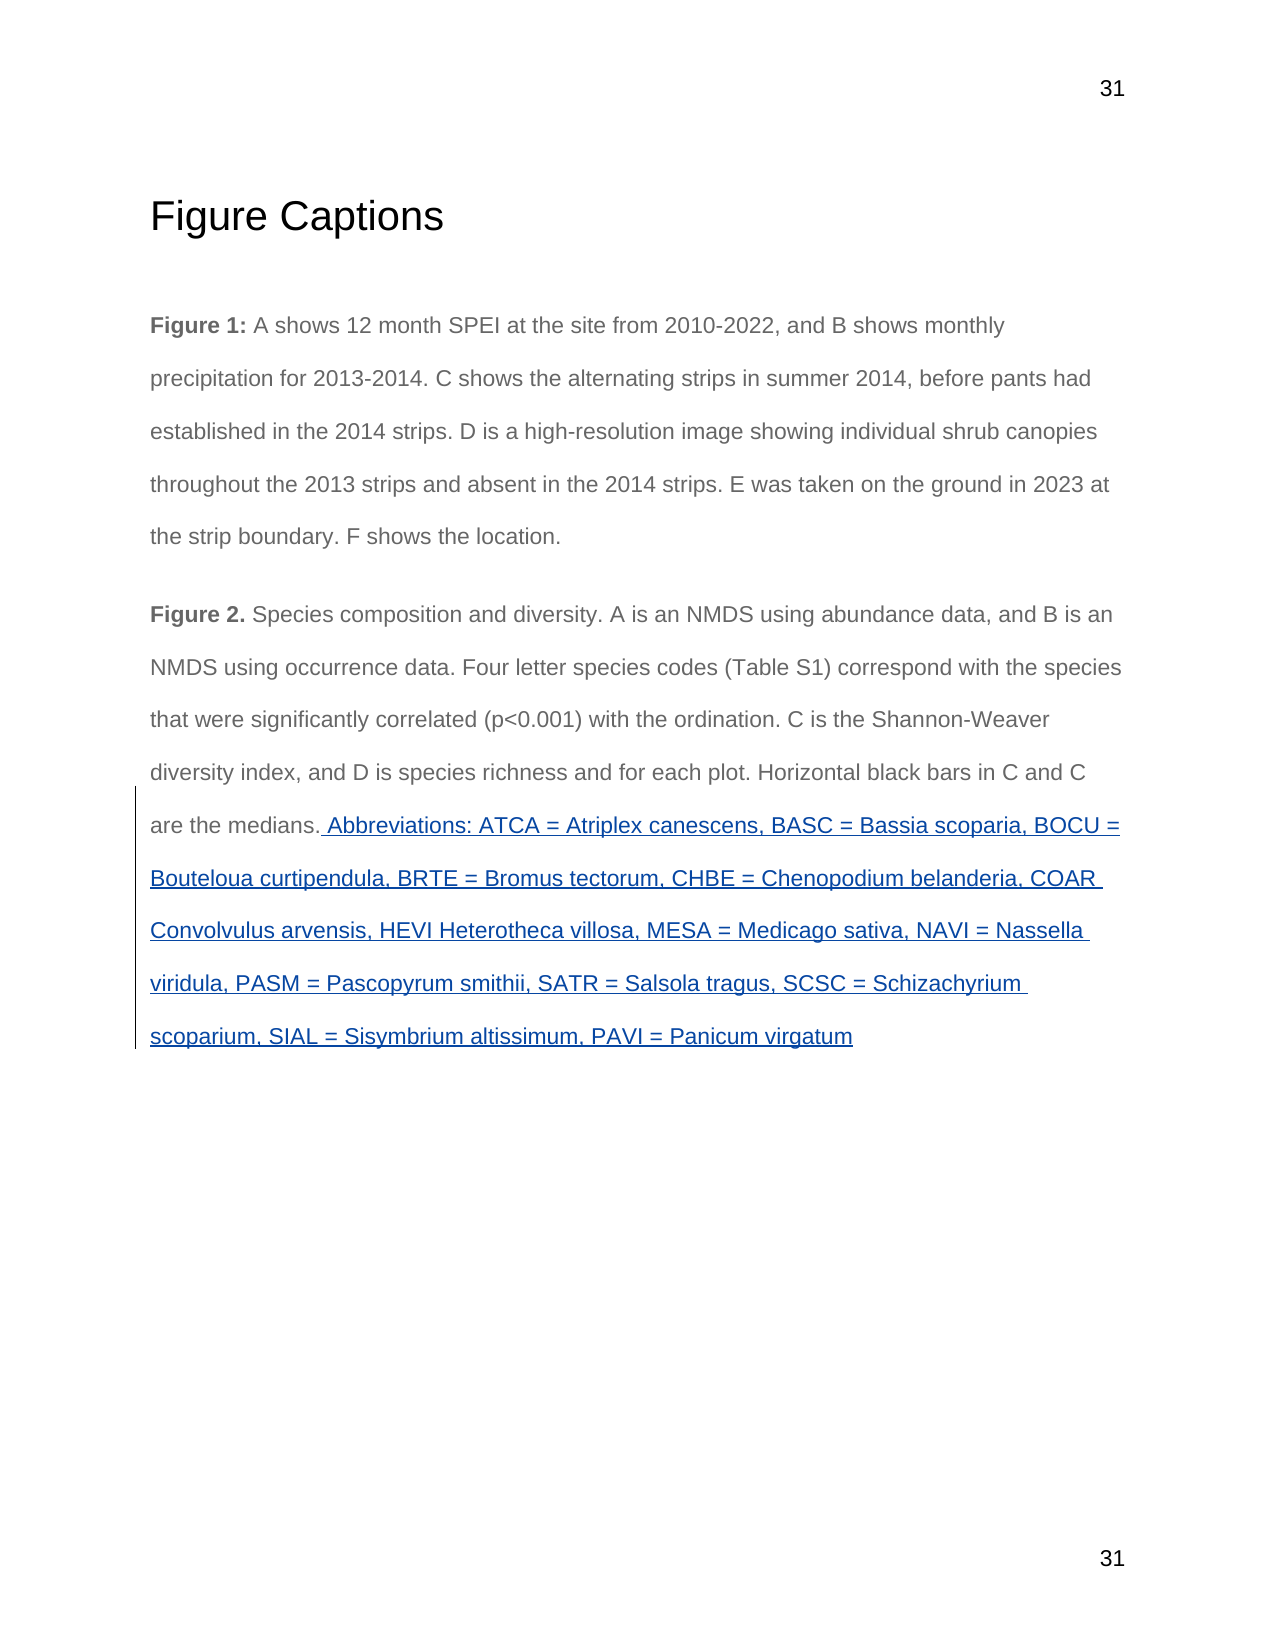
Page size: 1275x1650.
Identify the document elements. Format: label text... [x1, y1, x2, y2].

subtitle Figure 2. Species composition and diversity. A is an NMDS using abundance data, and B is an NMDS using occurrence data. Four letter species codes (Table S1) correspond with the species that were significantly correlated (p<0.001) with the ordination. C is the Shannon-Weaver diversity index, and D is species richness and for each plot. Horizontal black bars in C and C are the medians. [150, 601, 1125, 1049]
subtitle Figure 1: A shows 12 month SPEI at the site from 2010-2022, and B shows monthly precipitation for 2013-2014. C shows the alternating strips in summer 2014, before pants had established in the 2014 strips. D is a high-resolution image showing individual shrub canopies throughout the 2013 strips and absent in the 2014 strips. E was taken on the ground in 2023 at the strip boundary. F shows the location. [150, 312, 1125, 550]
subtitle Figure Captions [150, 192, 1125, 239]
